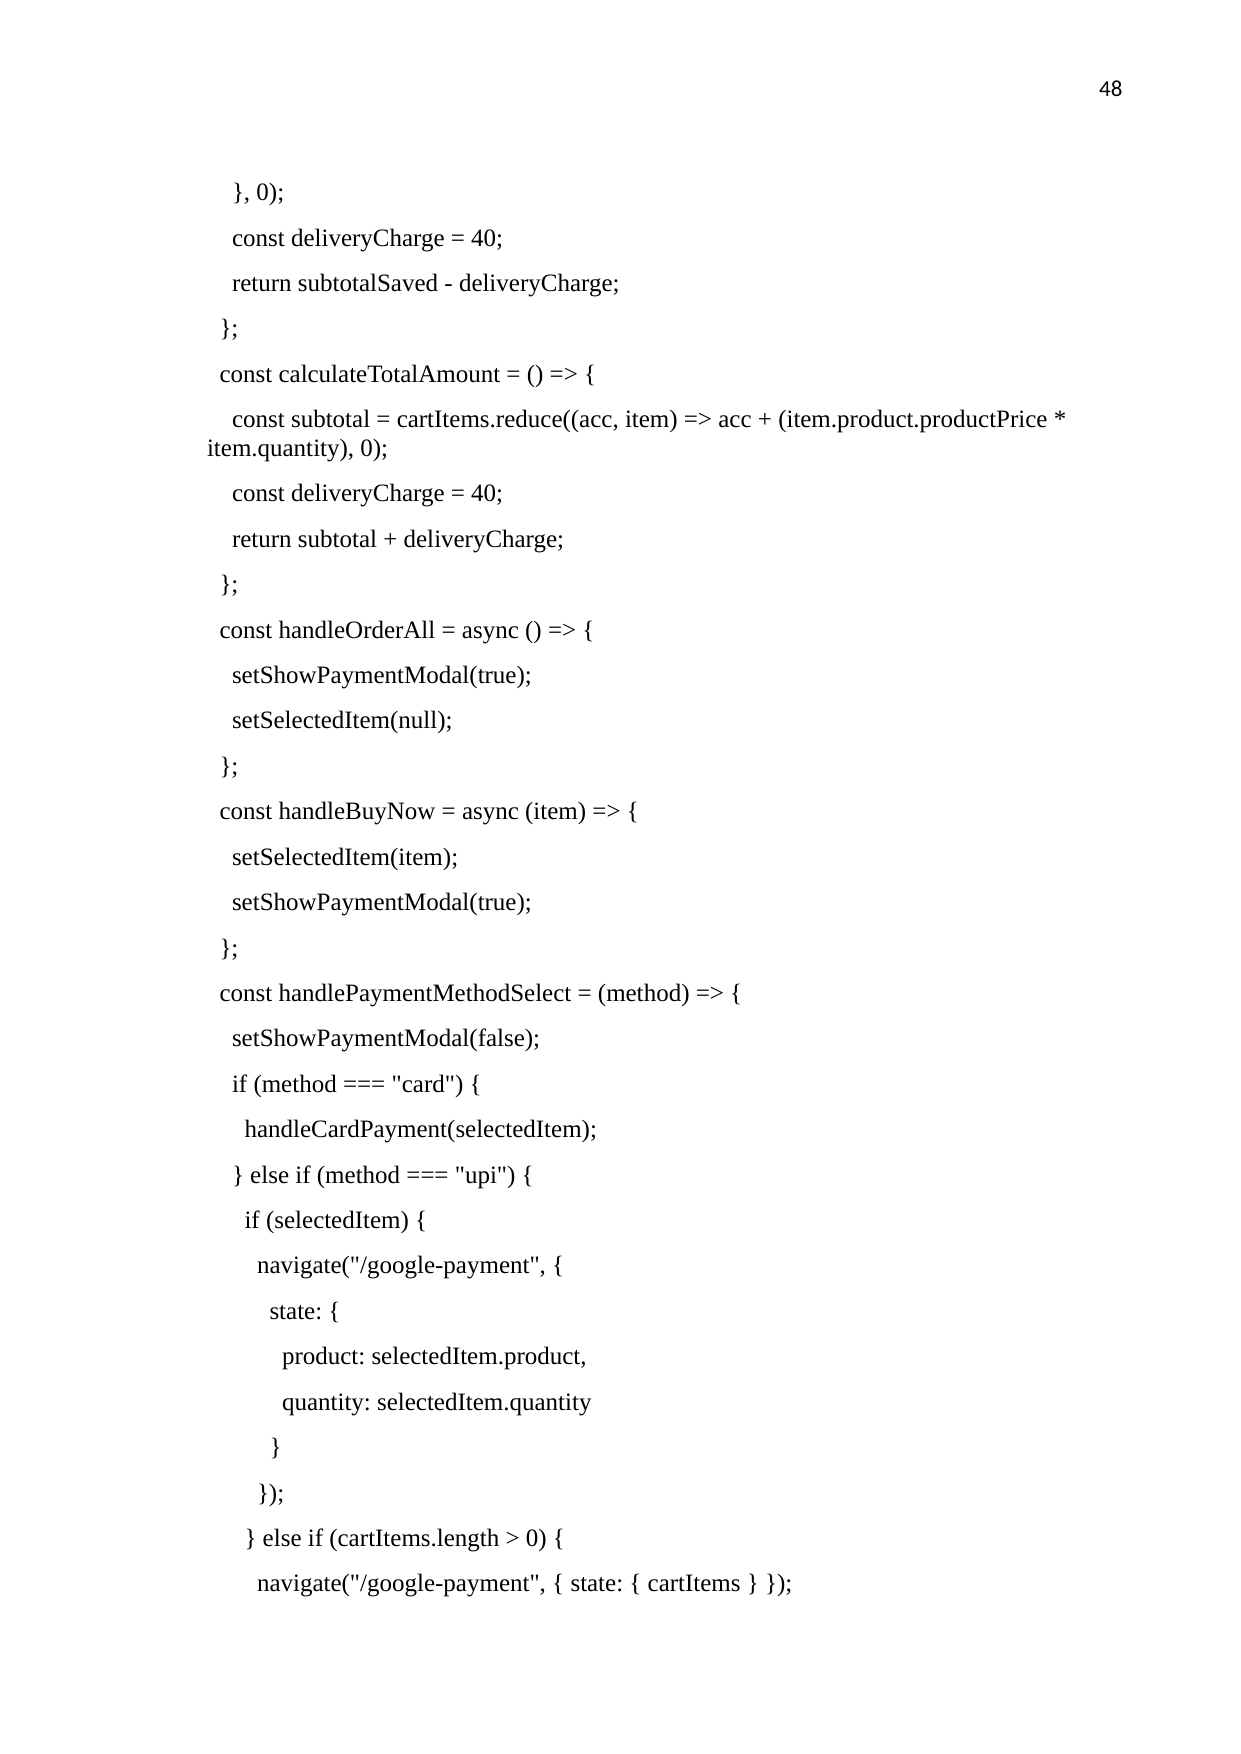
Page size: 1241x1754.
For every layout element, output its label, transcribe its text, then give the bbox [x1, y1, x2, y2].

text setSelectedItem(item); [207, 842, 1122, 871]
text navigate("/google-payment", { [207, 1251, 1122, 1279]
text const subtotal = cartItems.reduce((acc, item) => acc + (item.product.productPrice * item.quantity), 0); [207, 404, 1122, 462]
text } else if (cartItems.length > 0) { [207, 1523, 1122, 1552]
text return subtotal + deliveryCharge; [207, 524, 1122, 553]
text const handleBuyNow = async (item) => { [207, 796, 1122, 825]
text setShowPaymentModal(true); [207, 660, 1122, 689]
text }); [207, 1478, 1122, 1506]
text const handlePaymentMethodSelect = (method) => { [207, 978, 1122, 1007]
text if (selectedItem) { [207, 1205, 1122, 1234]
text }; [207, 313, 1122, 342]
text }, 0); [207, 177, 1122, 206]
text state: { [207, 1296, 1122, 1325]
text setShowPaymentModal(false); [207, 1023, 1122, 1052]
text return subtotalSaved - deliveryCharge; [207, 268, 1122, 297]
text const deliveryCharge = 40; [207, 223, 1122, 251]
text setSelectedItem(null); [207, 706, 1122, 734]
text quantity: selectedItem.quantity [207, 1387, 1122, 1416]
text } [207, 1432, 1122, 1461]
text const deliveryCharge = 40; [207, 478, 1122, 507]
text const handleOrderAll = async () => { [207, 615, 1122, 643]
text if (method === "card") { [207, 1069, 1122, 1098]
text setShowPaymentModal(true); [207, 887, 1122, 916]
text handleCardPayment(selectedItem); [207, 1114, 1122, 1143]
text }; [207, 933, 1122, 961]
text product: selectedItem.product, [207, 1341, 1122, 1370]
text }; [207, 569, 1122, 598]
text navigate("/google-payment", { state: { cartItems } }); [207, 1568, 1122, 1597]
text } else if (method === "upi") { [207, 1160, 1122, 1188]
text }; [207, 751, 1122, 780]
text const calculateTotalAmount = () => { [207, 359, 1122, 388]
